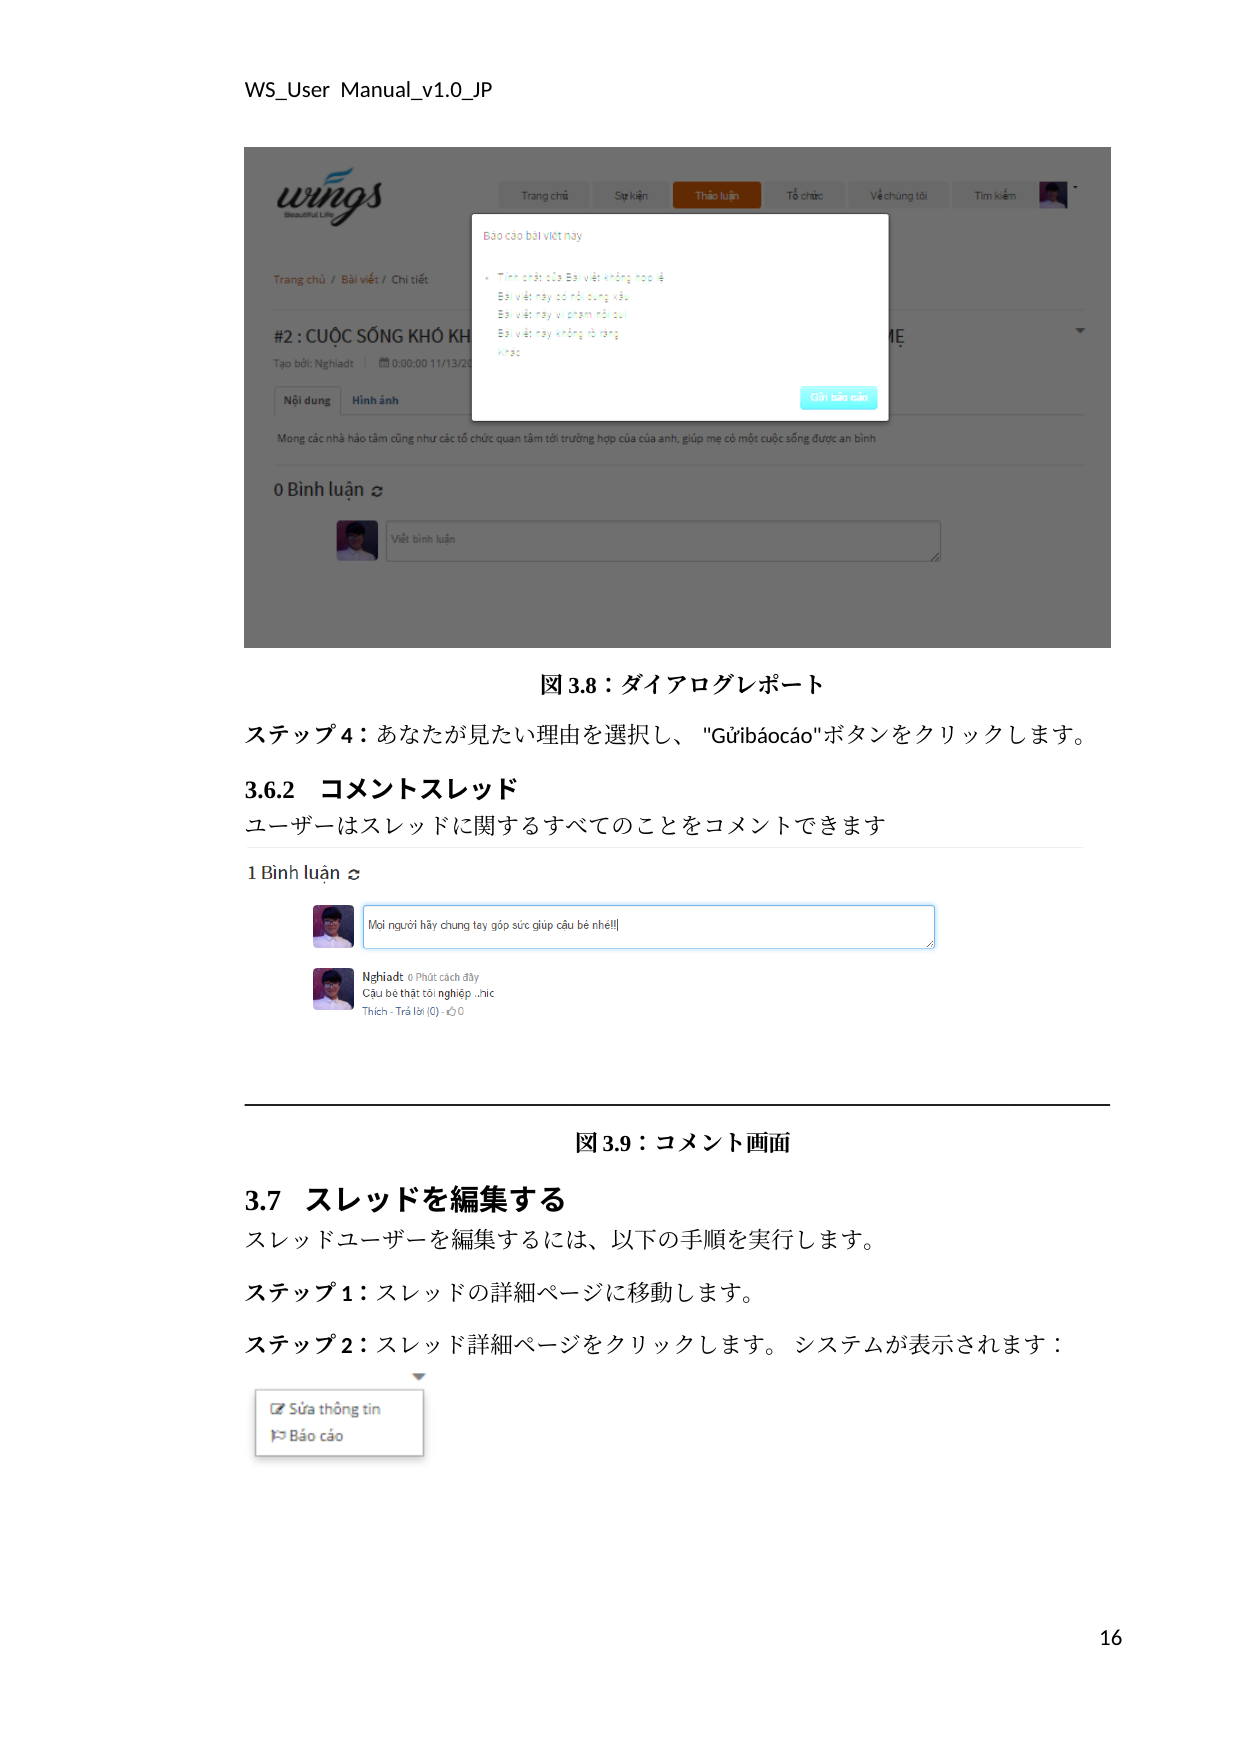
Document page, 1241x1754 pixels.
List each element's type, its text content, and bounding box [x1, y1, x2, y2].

text 図3.9：コメント画面 [244, 1125, 1122, 1158]
picture [244, 843, 1110, 1106]
text ステップ1：スレッドの詳細ページに移動します。 [244, 1275, 1122, 1308]
subtitle コメントスレッド [244, 769, 1122, 805]
text ステップ2：スレッド詳細ページをクリックします。 システムが表示されます： [244, 1327, 1122, 1487]
picture [244, 1362, 445, 1487]
text ステップ4：あなたが見たい理由を選択し、 "Gửibáocáo"ボタンをクリックします。 [244, 717, 1122, 750]
list 図3.8：ダイアログレポート [244, 667, 1122, 699]
subtitle スレッドを編集する [244, 1177, 1122, 1219]
text スレッドユーザーを編集するには、以下の手順を実行します。 [244, 1222, 1122, 1255]
picture [244, 147, 1111, 648]
